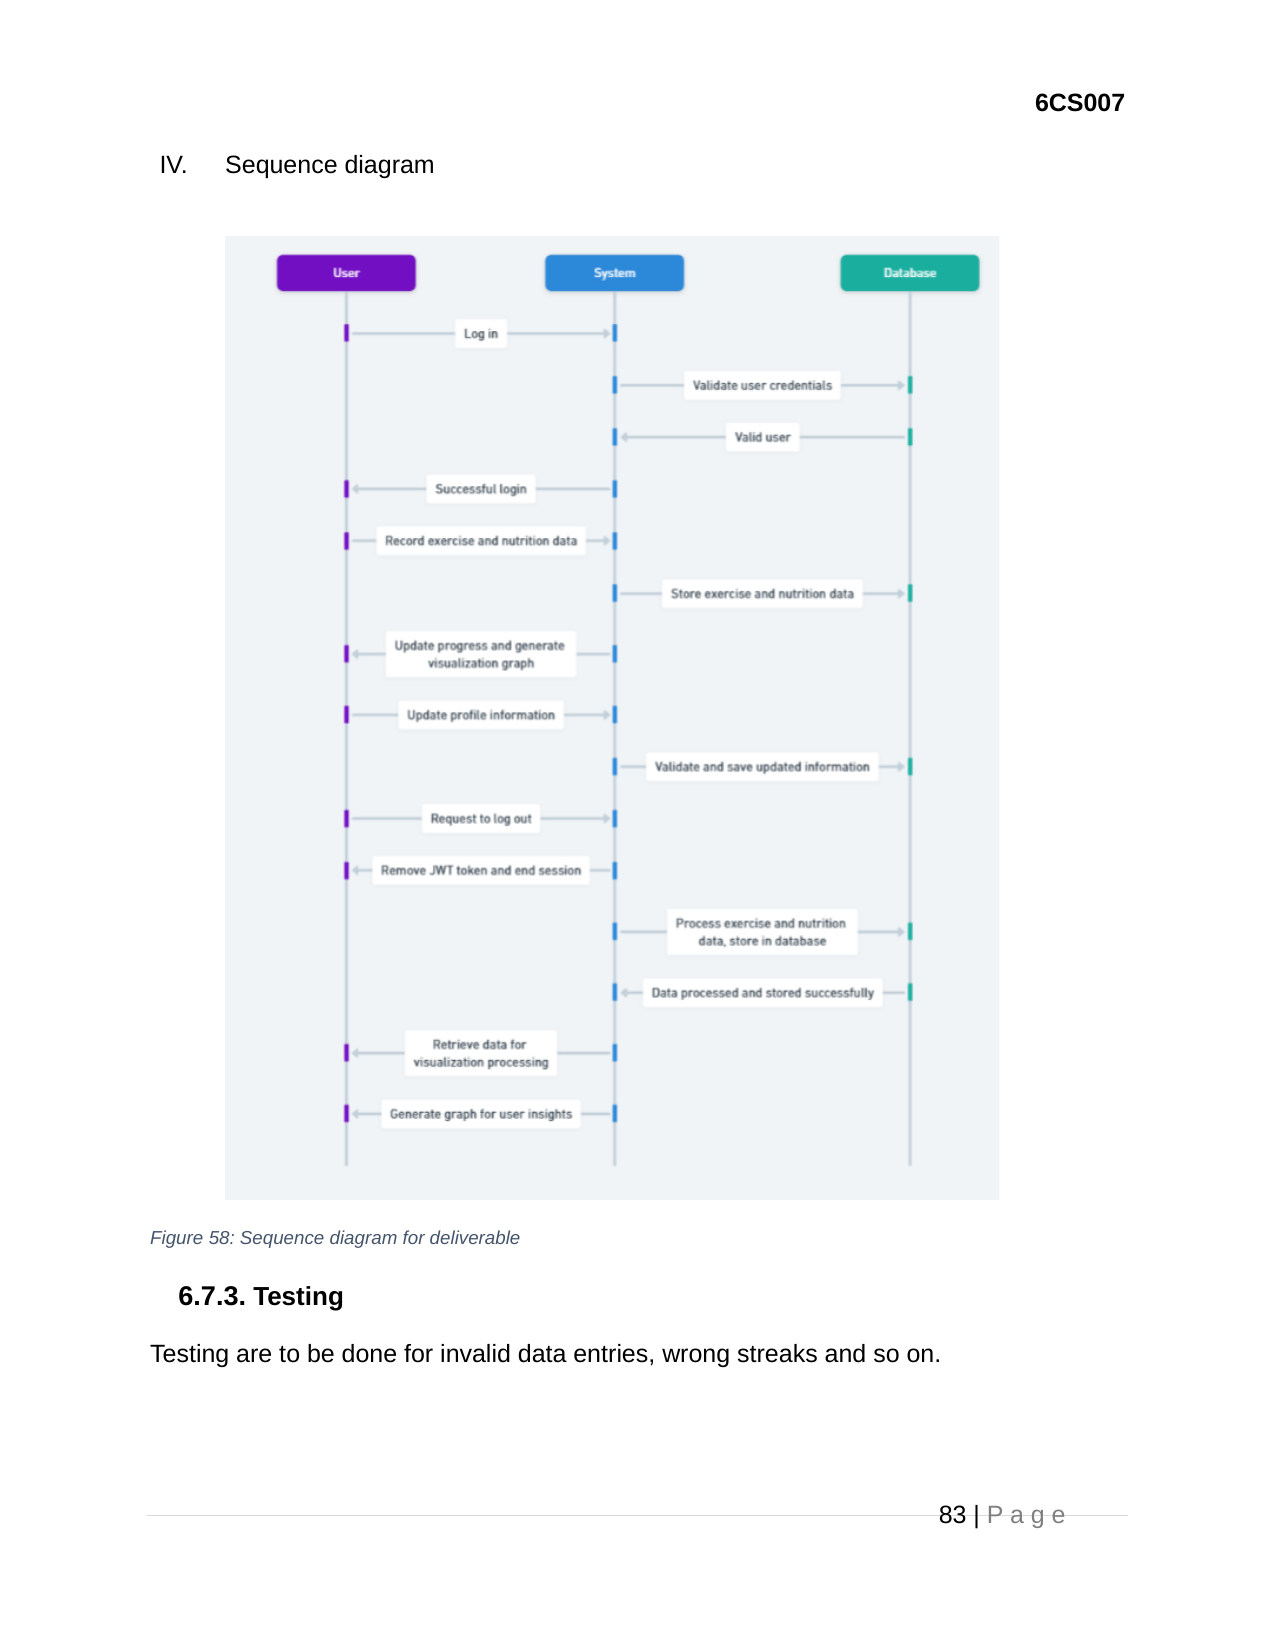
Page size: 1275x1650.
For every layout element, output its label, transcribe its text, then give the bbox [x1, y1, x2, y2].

list Sequence diagram [187, 150, 1125, 179]
text Figure 58: Sequence diagram for deliverable [150, 1227, 1125, 1248]
text Testing are to be done for invalid data entries, wrong streaks and so on. [150, 1339, 1125, 1368]
picture [225, 236, 1000, 1200]
subtitle Testing [178, 1280, 1125, 1311]
